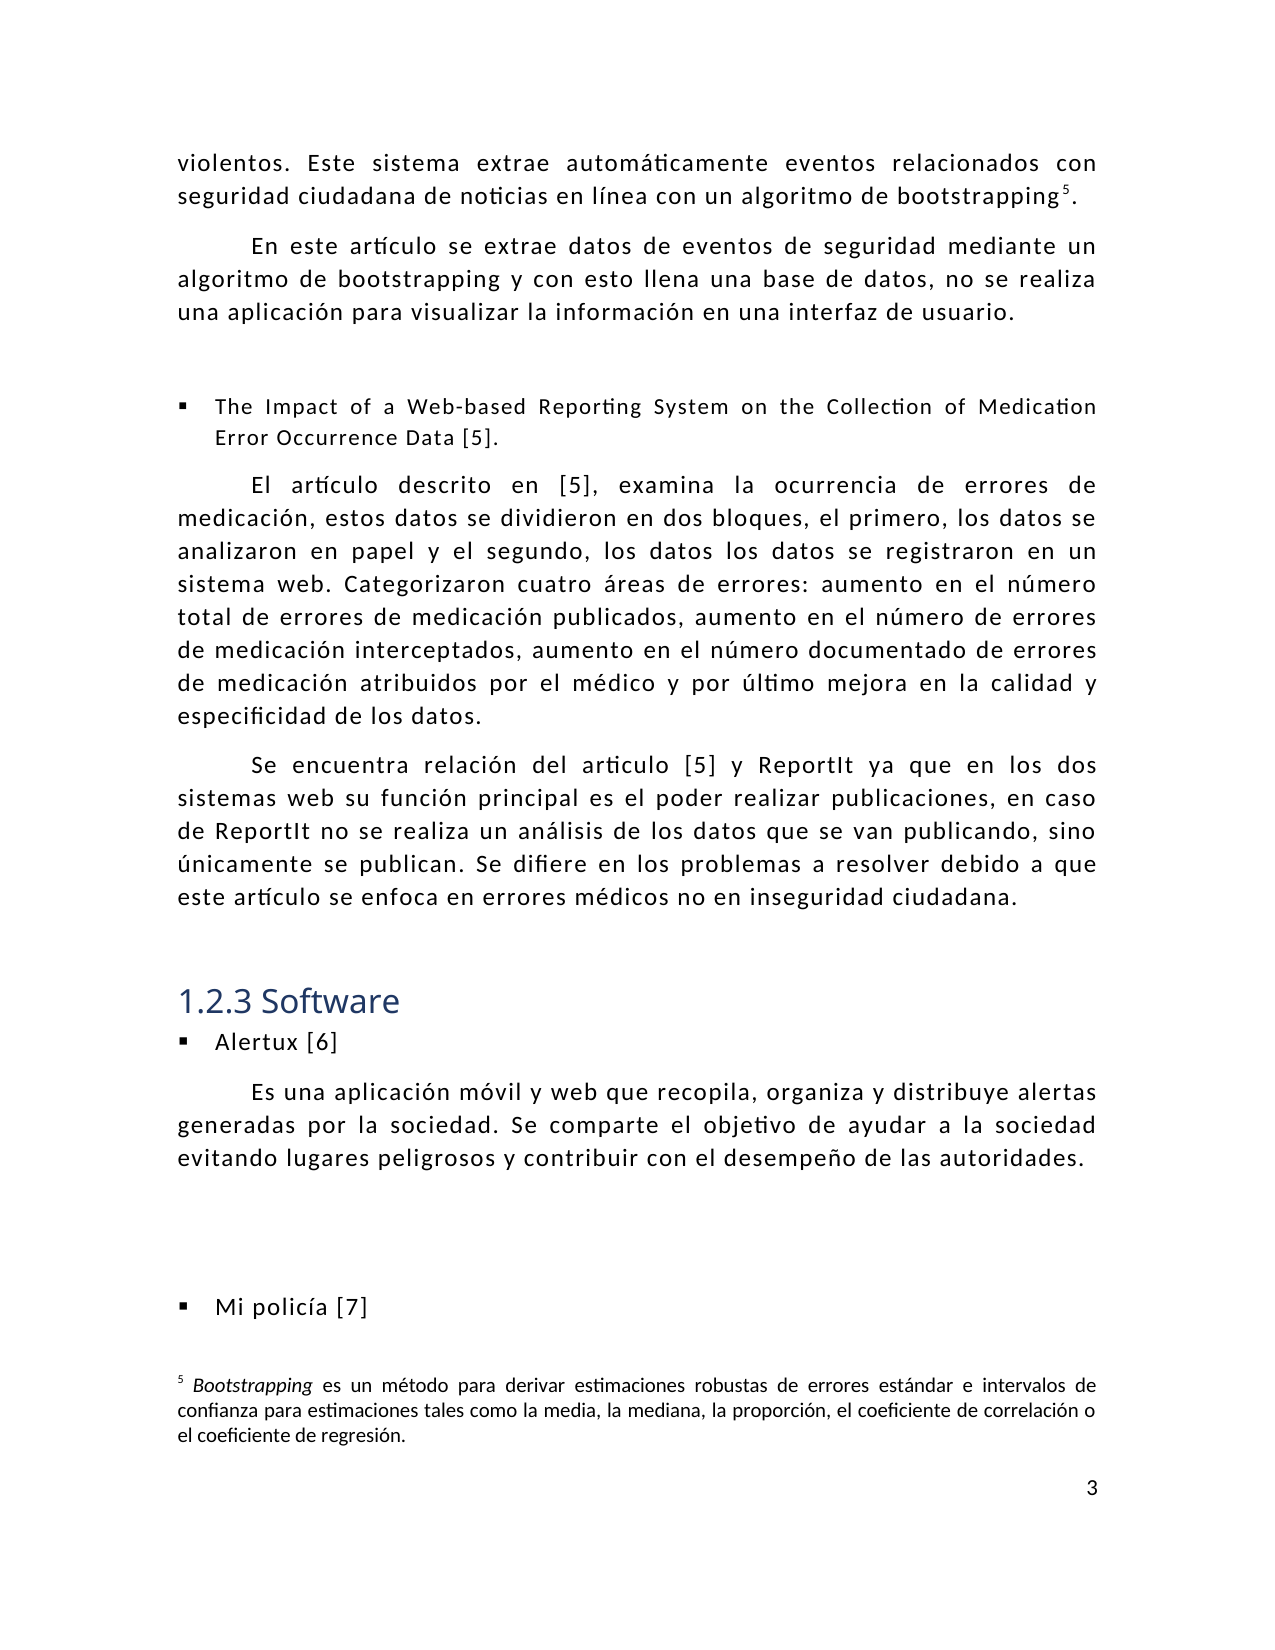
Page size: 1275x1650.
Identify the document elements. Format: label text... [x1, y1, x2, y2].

text Se encuentra relación del articulo [5] y ReportIt ya que en los dos sistemas web su función principal es el poder realizar publicaciones, en caso de ReportIt no se realiza un análisis de los datos que se van publicando, sino únicamente se publican. Se difiere en los problemas a resolver debido a que este artículo se enfoca en errores médicos no en inseguridad ciudadana. [177, 749, 1098, 912]
list Mi policía [7] [177, 1291, 1098, 1321]
subtitle 1.2.3 Software [177, 978, 1098, 1023]
list Alertux [6] [177, 1027, 1098, 1057]
text El artículo descrito en [5], examina la ocurrencia de errores de medicación, estos datos se dividieron en dos bloques, el primero, los datos se analizaron en papel y el segundo, los datos los datos se registraron en un sistema web. Categorizaron cuatro áreas de errores: aumento en el número total de errores de medicación publicados, aumento en el número de errores de medicación interceptados, aumento en el número documentado de errores de medicación atribuidos por el médico y por último mejora en la calidad y especificidad de los datos. [177, 469, 1098, 730]
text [177, 148, 1098, 211]
text En este artículo se extrae datos de eventos de seguridad mediante un algoritmo de bootstrapping y con esto llena una base de datos, no se realiza una aplicación para visualizar la información en una interfaz de usuario. [177, 230, 1098, 326]
list The Impact of a Web-based Reporting System on the Collection of Medication Error Occurrence Data [5]. [177, 392, 1098, 451]
text Es una aplicación móvil y web que recopila, organiza y distribuye alertas generadas por la sociedad. Se comparte el objetivo de ayudar a la sociedad evitando lugares peligrosos y contribuir con el desempeño de las autoridades. [177, 1076, 1098, 1172]
